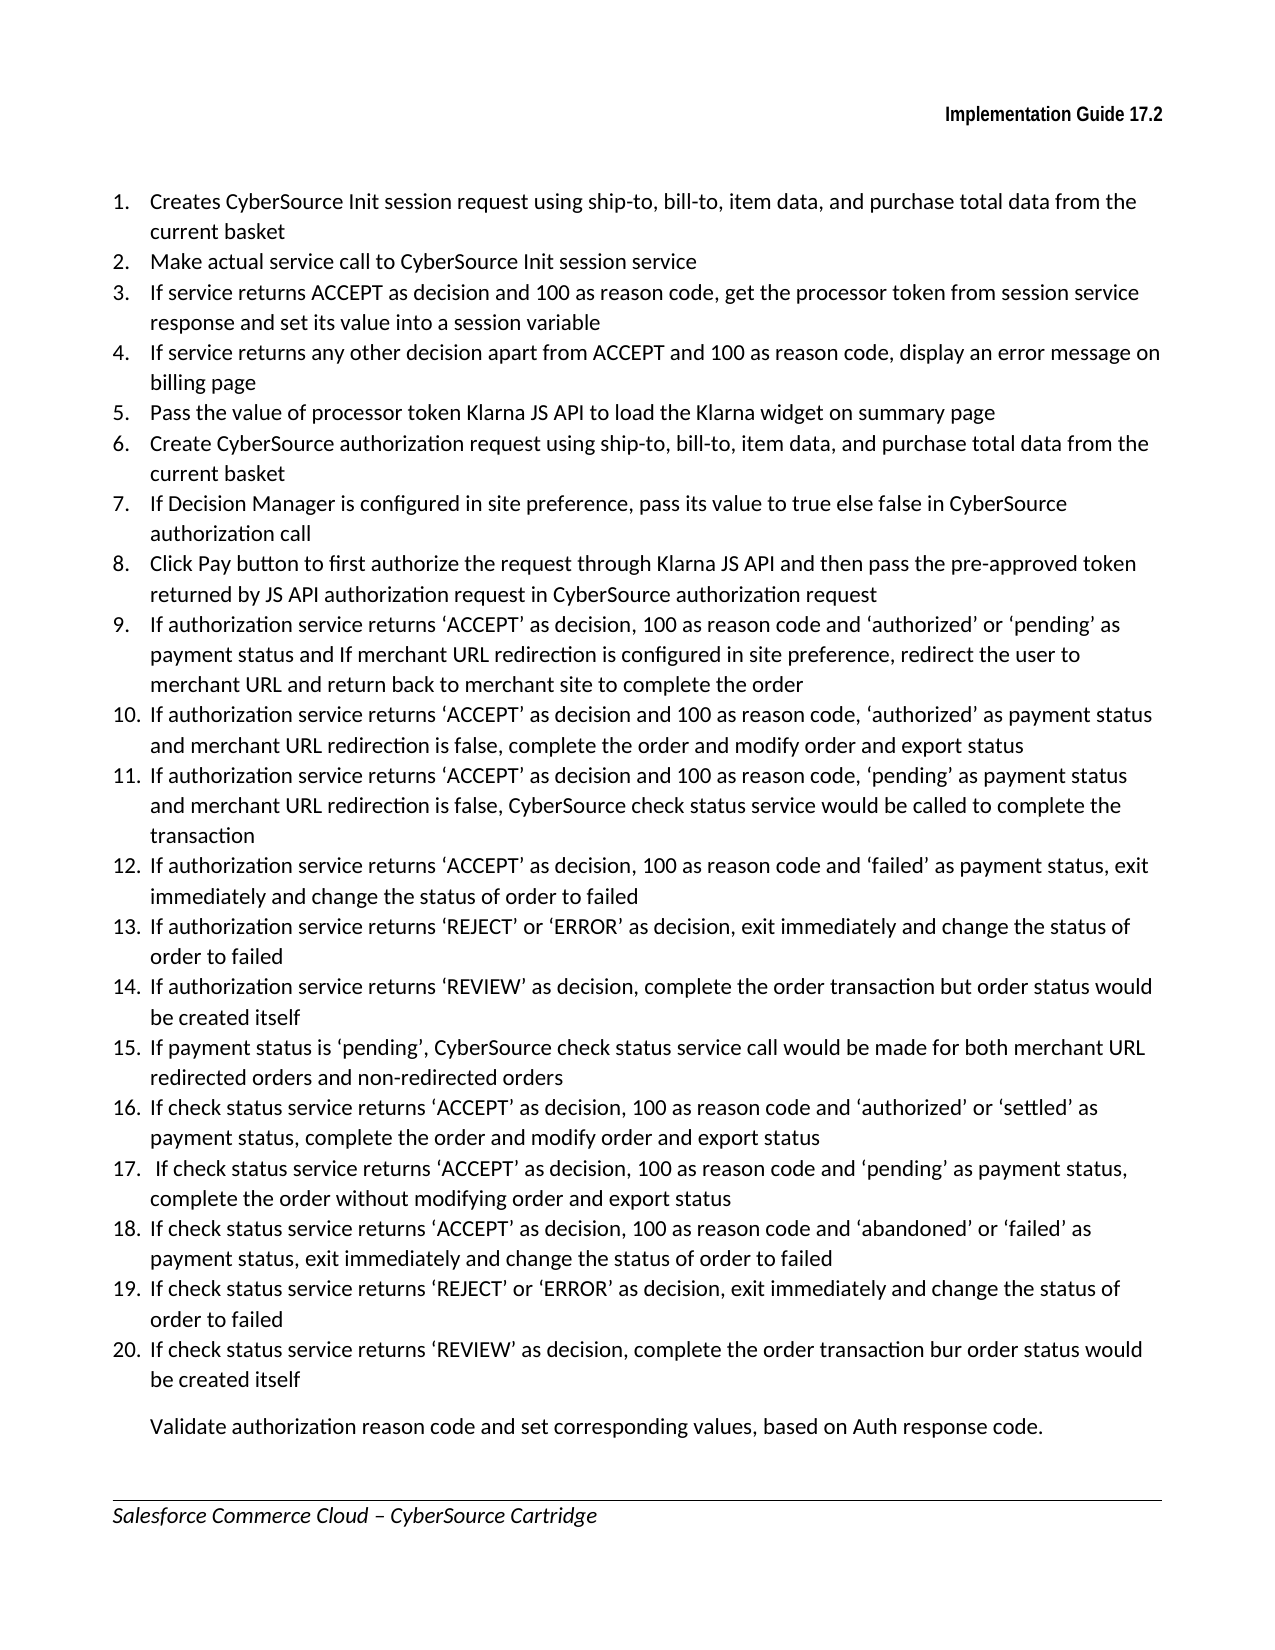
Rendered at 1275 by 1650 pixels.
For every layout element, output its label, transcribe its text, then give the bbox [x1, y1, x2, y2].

text Validate authorization reason code and set corresponding values, based on Auth response code. [150, 1412, 1162, 1440]
list If authorization service returns ‘ACCEPT’ as decision, 100 as reason code and ‘failed’ as payment status, exit immediately and change the status of order to failed [112, 852, 1162, 910]
list If check status service returns ‘ACCEPT’ as decision, 100 as reason code and ‘authorized’ or ‘settled’ as payment status, complete the order and modify order and export status [112, 1093, 1162, 1152]
list If Decision Manager is configured in site preference, pass its value to true else false in CyberSource authorization call [112, 489, 1162, 547]
list If payment status is ‘pending’, CyberSource check status service call would be made for both merchant URL redirected orders and non-redirected orders [112, 1033, 1162, 1091]
list If authorization service returns ‘ACCEPT’ as decision and 100 as reason code, ‘authorized’ as payment status and merchant URL redirection is false, complete the order and modify order and export status [112, 701, 1162, 759]
list If authorization service returns ‘ACCEPT’ as decision and 100 as reason code, ‘pending’ as payment status and merchant URL redirection is false, CyberSource check status service would be called to complete the transaction [112, 761, 1162, 849]
list If authorization service returns ‘REJECT’ or ‘ERROR’ as decision, exit immediately and change the status of order to failed [112, 912, 1162, 970]
list Creates CyberSource Init session request using ship-to, bill-to, item data, and purchase total data from the current basket [112, 187, 1162, 245]
list If authorization service returns ‘ACCEPT’ as decision, 100 as reason code and ‘authorized’ or ‘pending’ as payment status and If merchant URL redirection is configured in site preference, redirect the user to merchant URL and return back to merchant site to complete the order [112, 610, 1162, 698]
list Create CyberSource authorization request using ship-to, bill-to, item data, and purchase total data from the current basket [112, 429, 1162, 487]
list Pass the value of processor token Klarna JS API to load the Klarna widget on summary page [112, 398, 1162, 427]
list Click Pay button to first authorize the request through Klarna JS API and then pass the pre-approved token returned by JS API authorization request in CyberSource authorization request [112, 549, 1162, 608]
list If check status service returns ‘REJECT’ or ‘ERROR’ as decision, exit immediately and change the status of order to failed [112, 1274, 1162, 1333]
list If authorization service returns ‘REVIEW’ as decision, complete the order transaction but order status would be created itself [112, 972, 1162, 1031]
list Make actual service call to CyberSource Init session service [112, 247, 1162, 276]
list If service returns ACCEPT as decision and 100 as reason code, get the processor token from session service response and set its value into a session variable [112, 278, 1162, 336]
list If check status service returns ‘ACCEPT’ as decision, 100 as reason code and ‘abandoned’ or ‘failed’ as payment status, exit immediately and change the status of order to failed [112, 1214, 1162, 1272]
list If service returns any other decision apart from ACCEPT and 100 as reason code, display an error message on billing page [112, 338, 1162, 396]
list If check status service returns ‘ACCEPT’ as decision, 100 as reason code and ‘pending’ as payment status, complete the order without modifying order and export status [112, 1154, 1162, 1212]
list If check status service returns ‘REVIEW’ as decision, complete the order transaction bur order status would be created itself [112, 1335, 1162, 1393]
